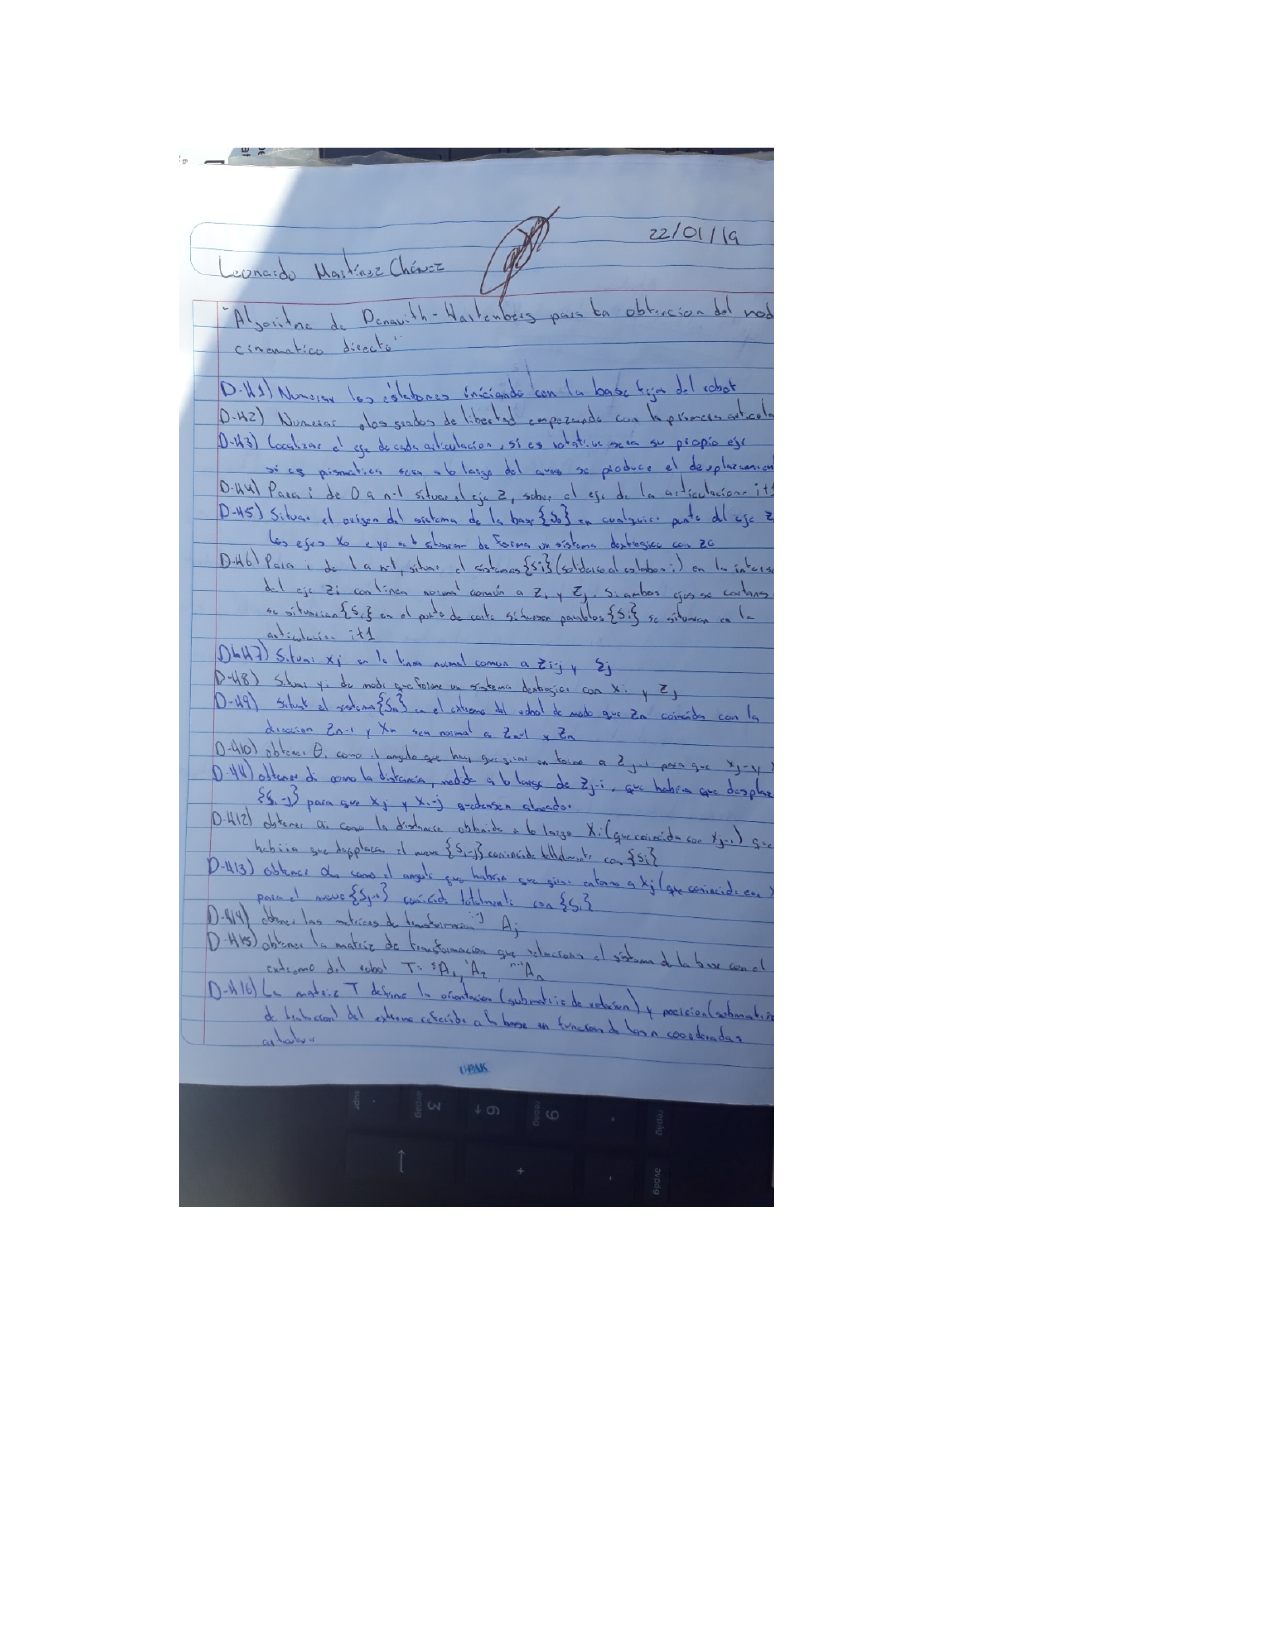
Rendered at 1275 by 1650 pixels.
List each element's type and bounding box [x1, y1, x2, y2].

picture [179, 149, 774, 1206]
